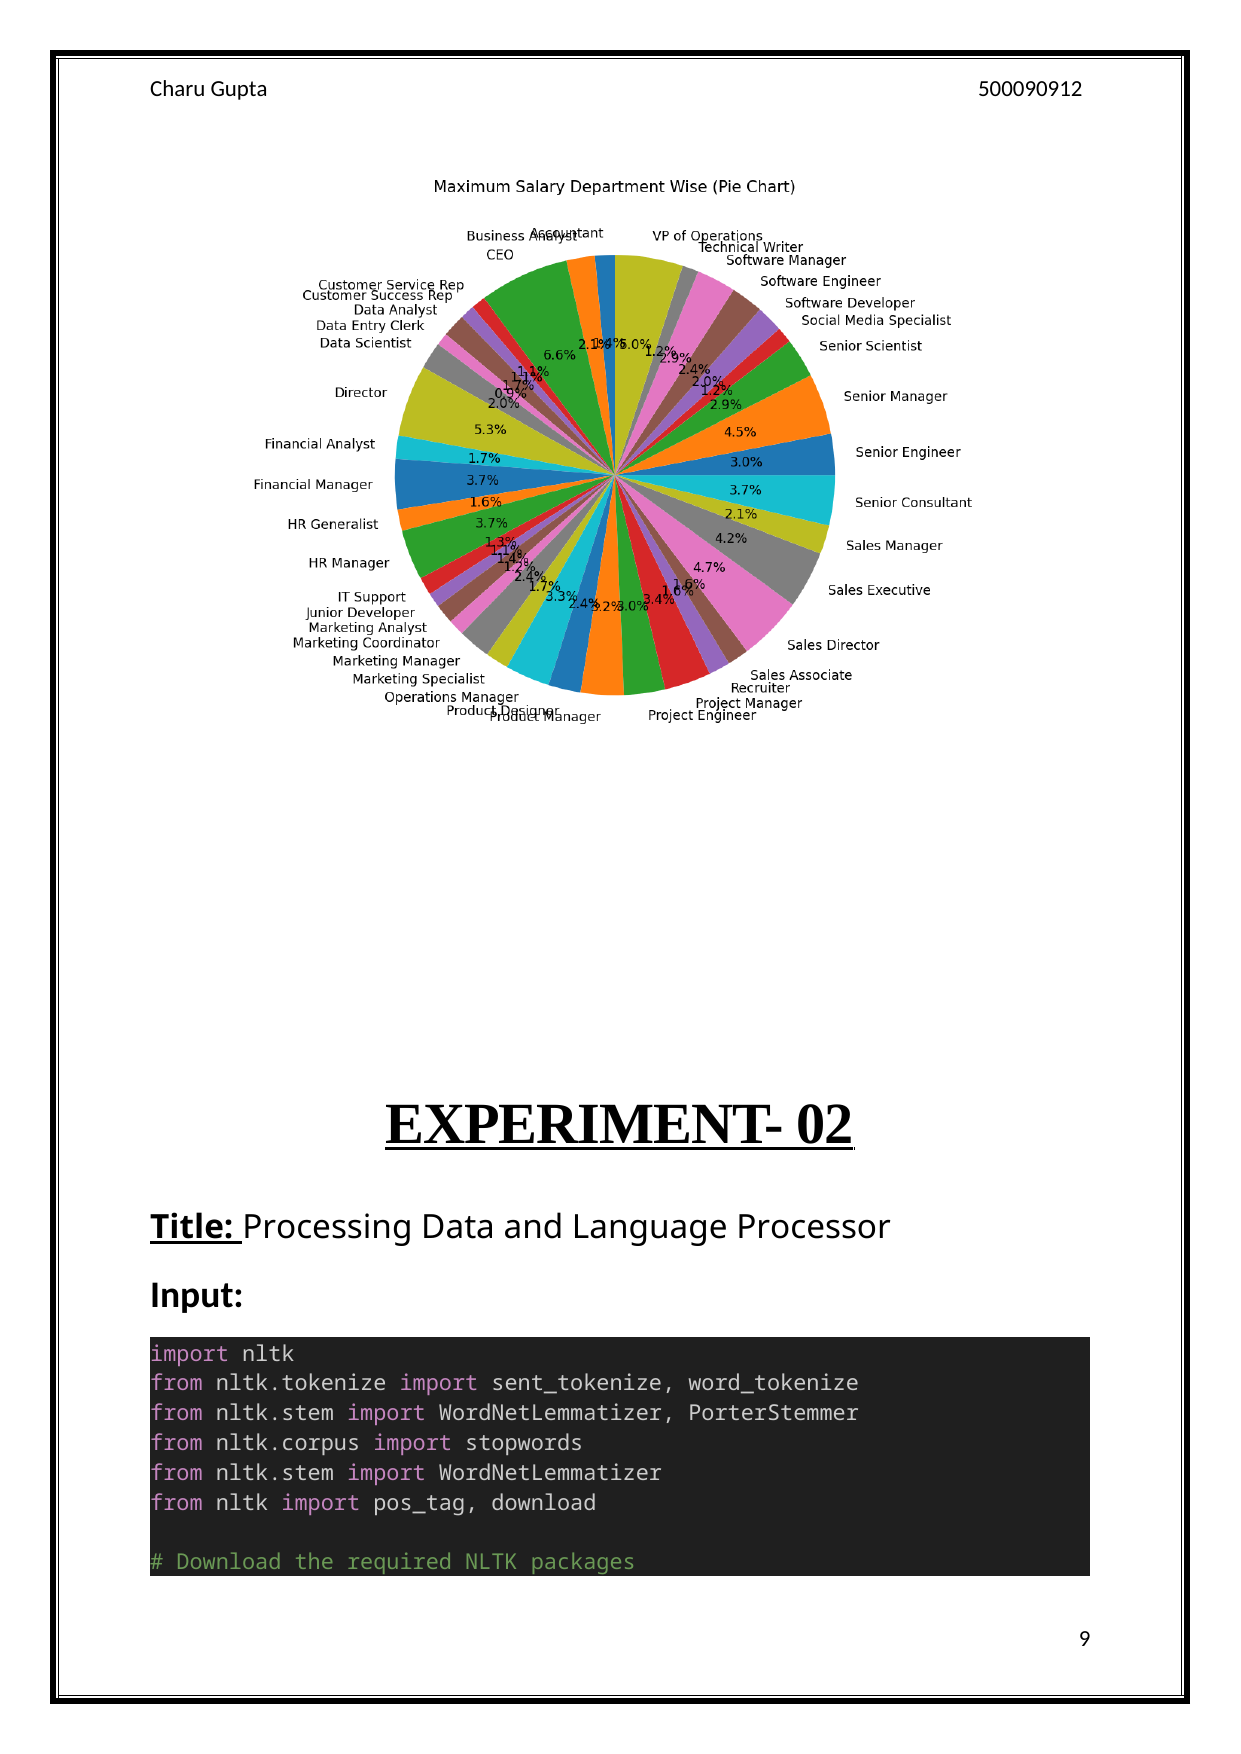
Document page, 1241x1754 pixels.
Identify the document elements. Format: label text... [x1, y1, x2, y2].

text Input: [150, 1271, 1090, 1317]
title EXPERIMENT- 02 [150, 1089, 1090, 1156]
text from nltk.stem import WordNetLemmatizer, PorterStemmer [150, 1397, 1090, 1427]
text import nltk [150, 1337, 1090, 1367]
text Title: Processing Data and Language Processor [150, 1203, 1090, 1249]
text from nltk.corpus import stopwords [150, 1427, 1090, 1457]
picture [150, 150, 1091, 806]
text # Download the required NLTK packages [150, 1546, 1090, 1576]
text from nltk.stem import WordNetLemmatizer [150, 1457, 1090, 1486]
text from nltk.tokenize import sent_tokenize, word_tokenize [150, 1367, 1090, 1397]
text from nltk import pos_tag, download [150, 1486, 1090, 1516]
